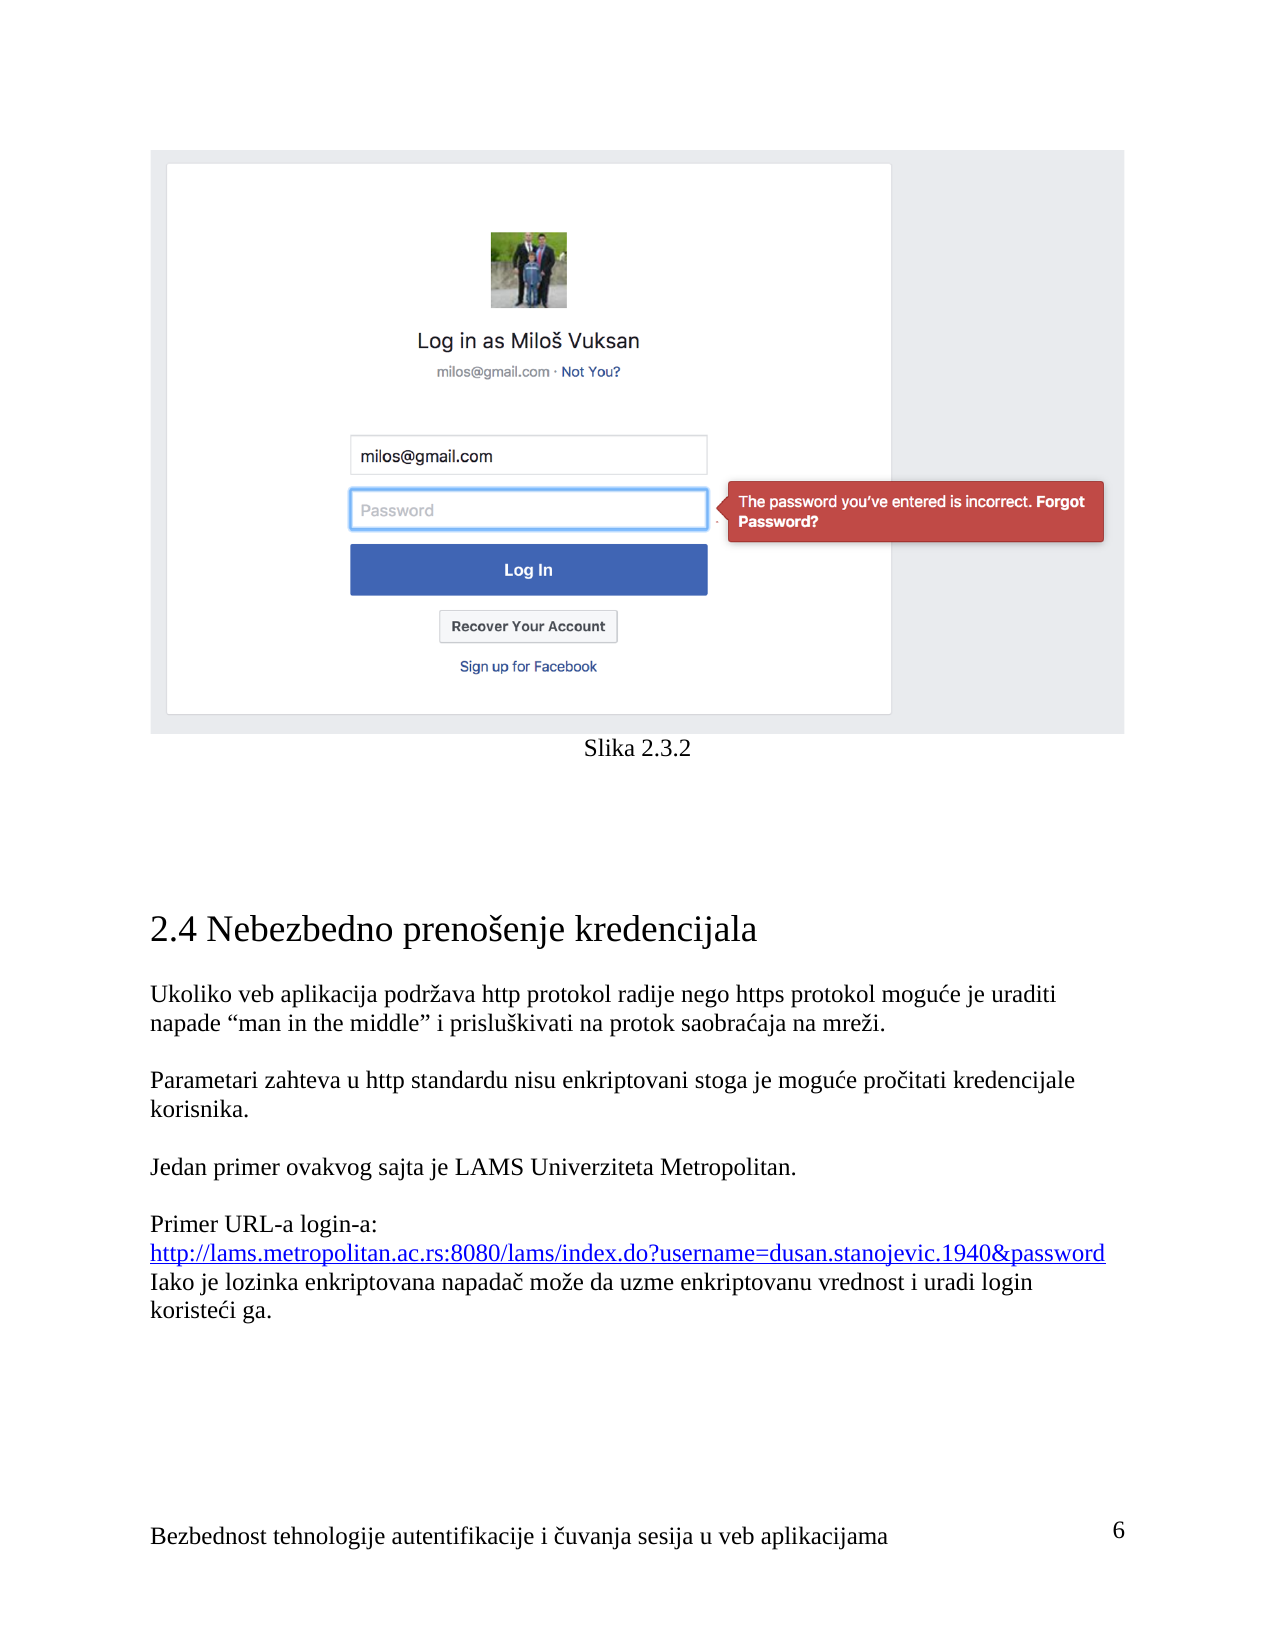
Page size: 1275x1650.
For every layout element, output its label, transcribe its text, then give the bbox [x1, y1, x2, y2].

text Iako je lozinka enkriptovana napadač može da uzme enkriptovanu vrednost i uradi login koristeći ga. [150, 1267, 1125, 1324]
subtitle 2.4 Nebezbedno prenošenje kredencijala [150, 907, 1125, 950]
text Ukoliko veb aplikacija podržava http protokol radije nego https protokol moguće je uraditi napade “man in the middle” i prisluškivati na protok saobraćaja na mreži. Parametari zahteva u http standardu nisu enkriptovani stoga je moguće pročitati kredencijale korisnika. [150, 979, 1125, 1123]
text Primer URL-a login-a: [150, 1209, 1125, 1238]
text Jedan primer ovakvog sajta je LAMS Univerziteta Metropolitan. [150, 1152, 1125, 1180]
text Slika 2.3.2 [150, 734, 1125, 762]
picture [150, 150, 1125, 734]
text http://lams.metropolitan.ac.rs:8080/lams/index.do?username=dusan.stanojevic.1940&password [150, 1238, 1125, 1267]
